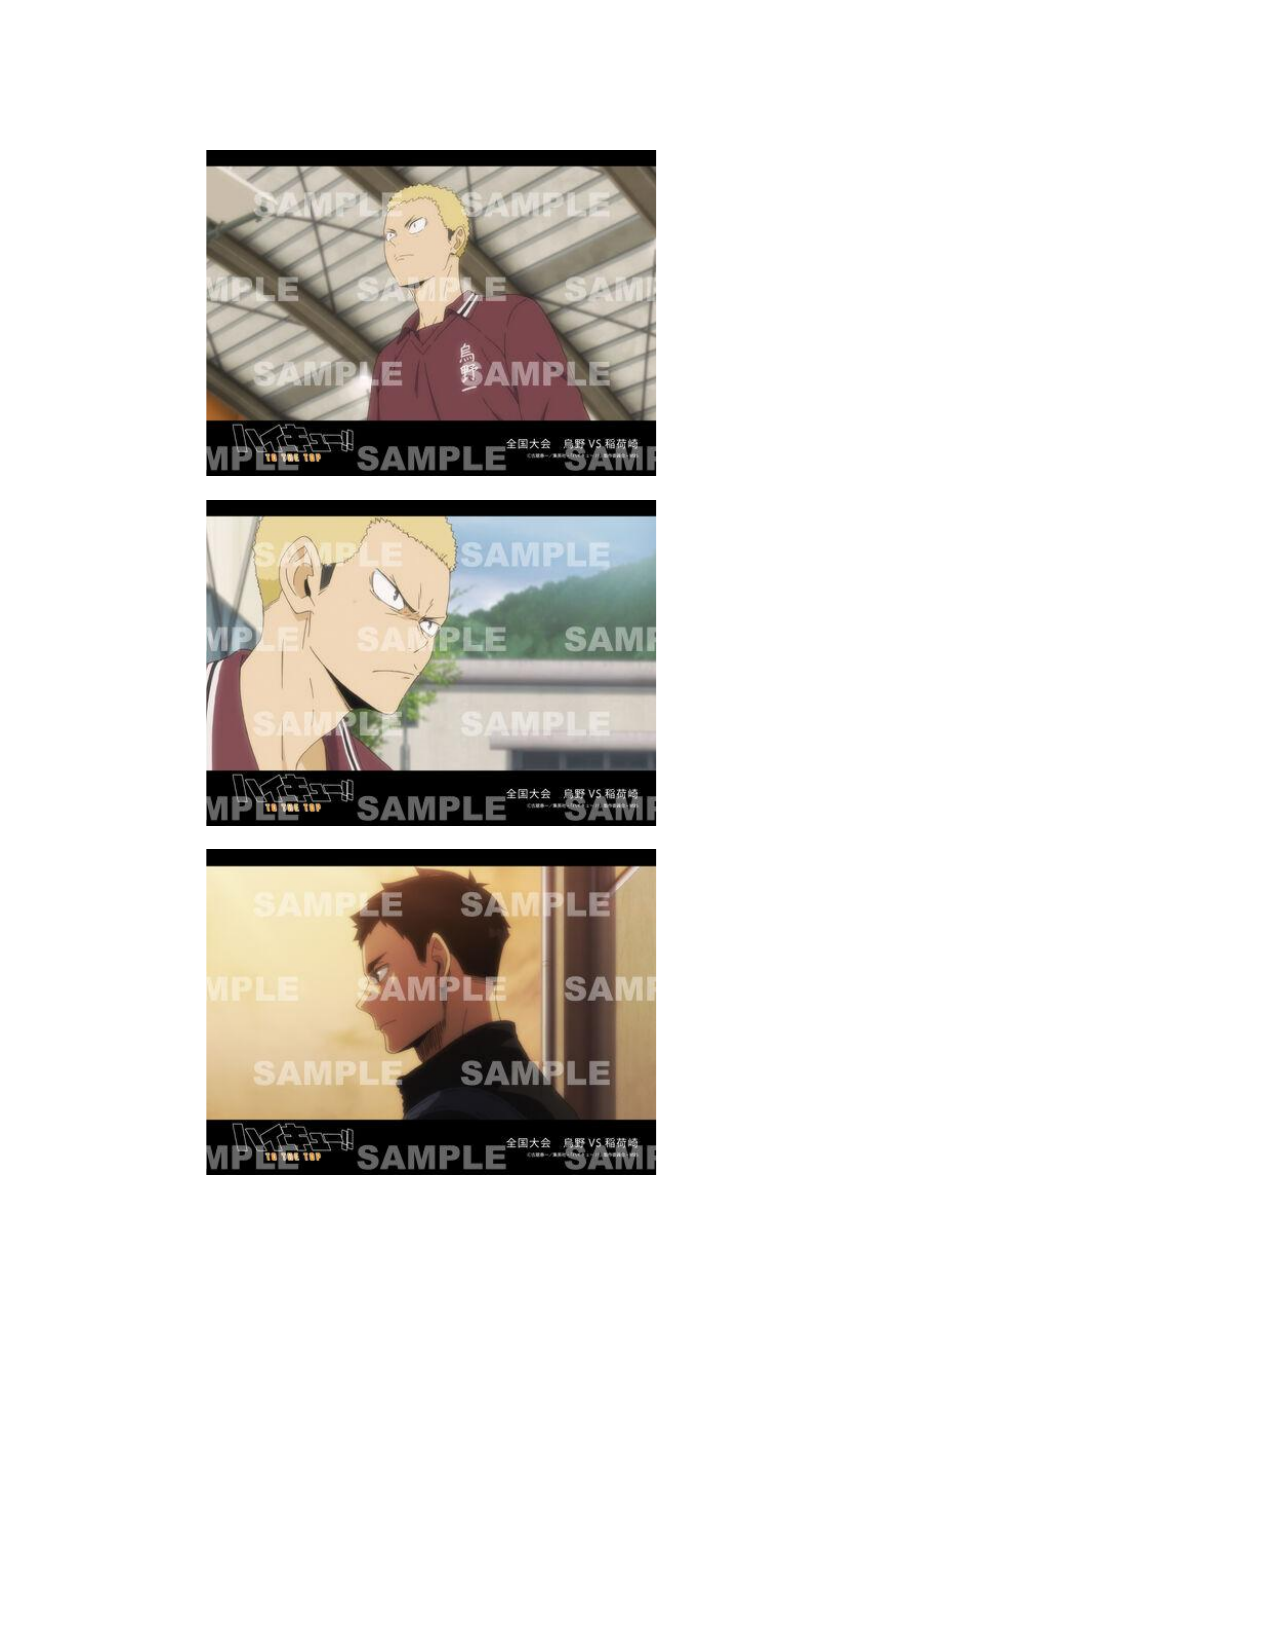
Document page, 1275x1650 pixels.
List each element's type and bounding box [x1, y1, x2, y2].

picture [206, 849, 657, 1175]
picture [206, 150, 657, 476]
picture [206, 500, 657, 826]
